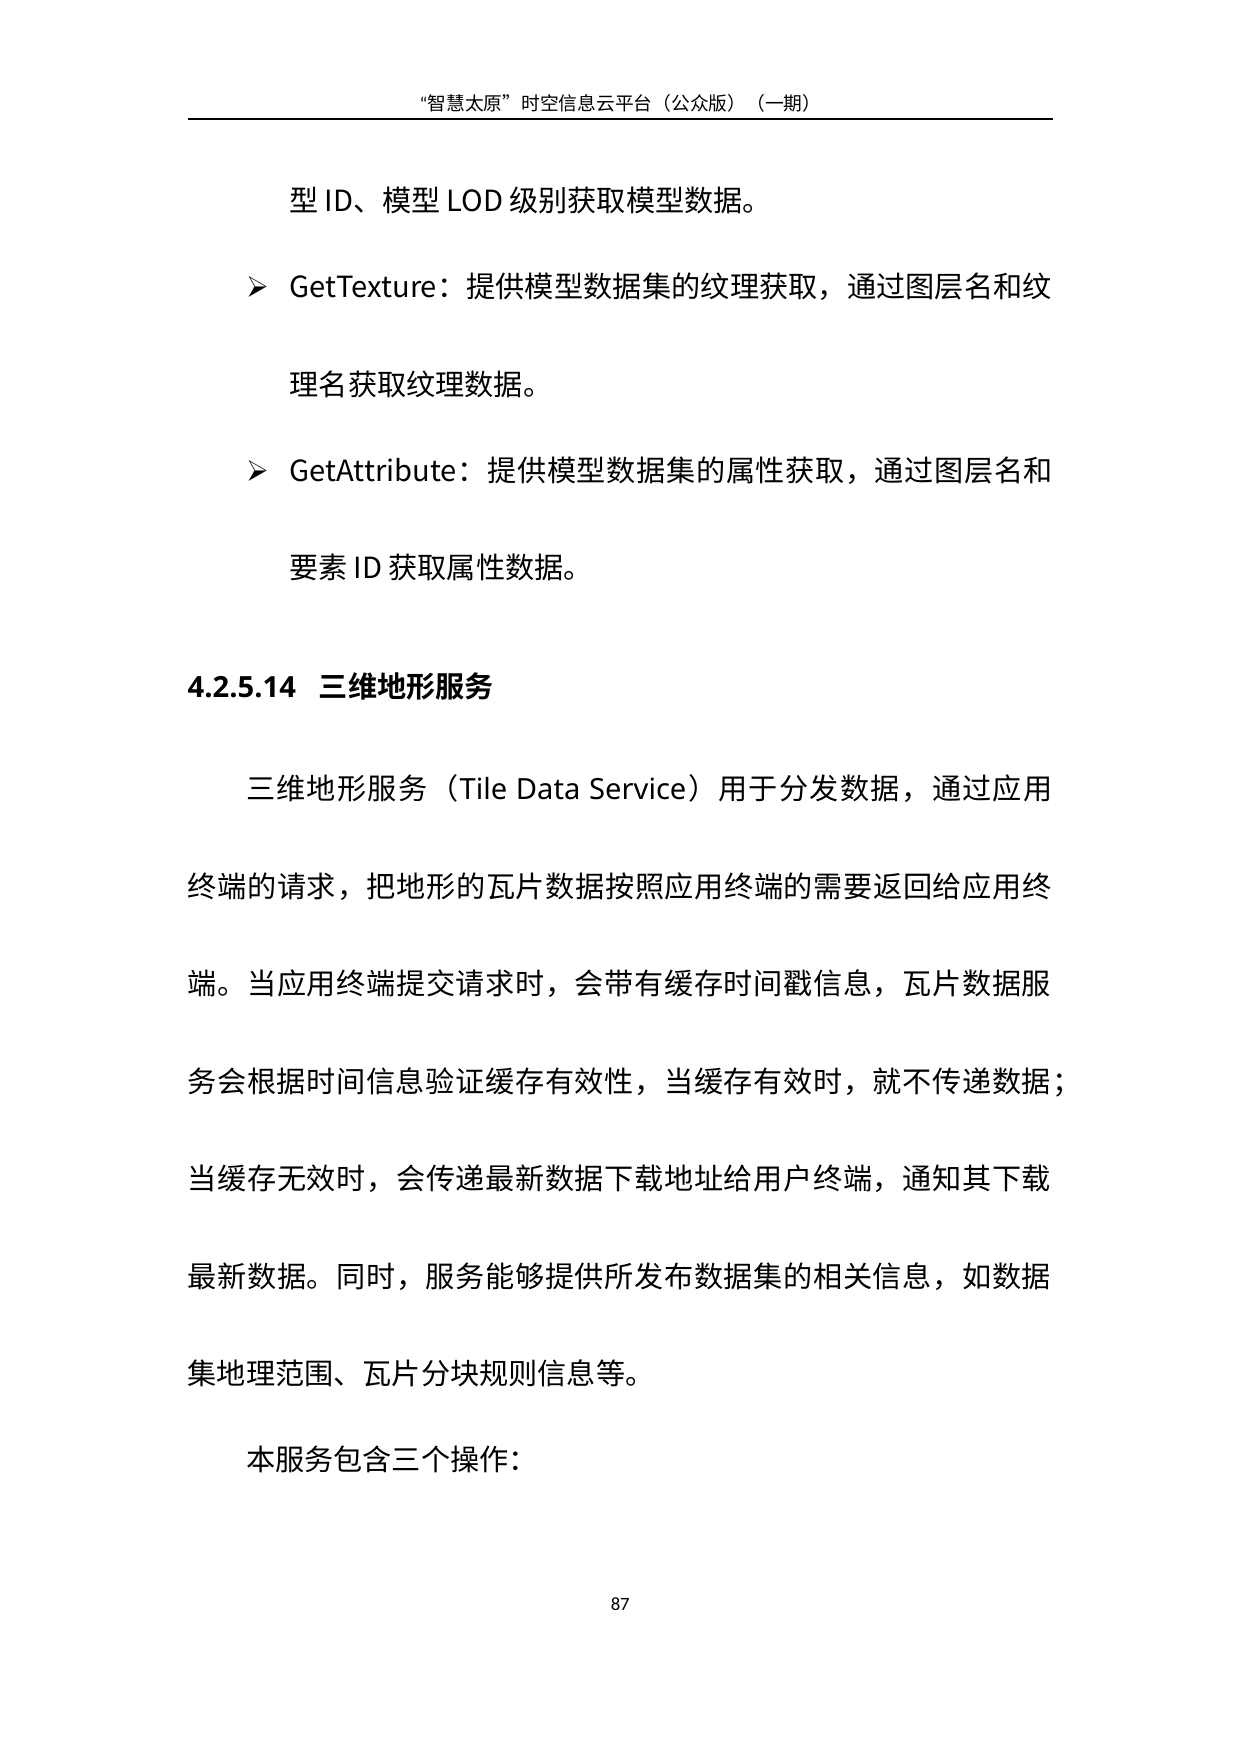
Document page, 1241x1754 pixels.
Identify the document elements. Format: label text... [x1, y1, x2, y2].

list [246, 166, 1053, 231]
list GetTexture：提供模型数据集的纹理获取，通过图层名和纹理名获取纹理数据。 [246, 252, 1053, 415]
subtitle 三维地形服务 [187, 652, 1053, 717]
text 三维地形服务（Tile Data Service）用于分发数据，通过应用终端的请求，把地形的瓦片数据按照应用终端的需要返回给应用终端。当应用终端提交请求时，会带有缓存时间戳信息，瓦片数据服务会根据时间信息验证缓存有效性，当缓存有效时，就不传递数据；当缓存无效时，会传递最新数据下载地址给用户终端，通知其下载最新数据。同时，服务能够提供所发布数据集的相关信息，如数据集地理范围、瓦片分块规则信息等。 [187, 754, 1053, 1404]
text 本服务包含三个操作： [187, 1426, 1053, 1491]
list GetAttribute：提供模型数据集的属性获取，通过图层名和要素ID获取属性数据。 [246, 436, 1053, 598]
